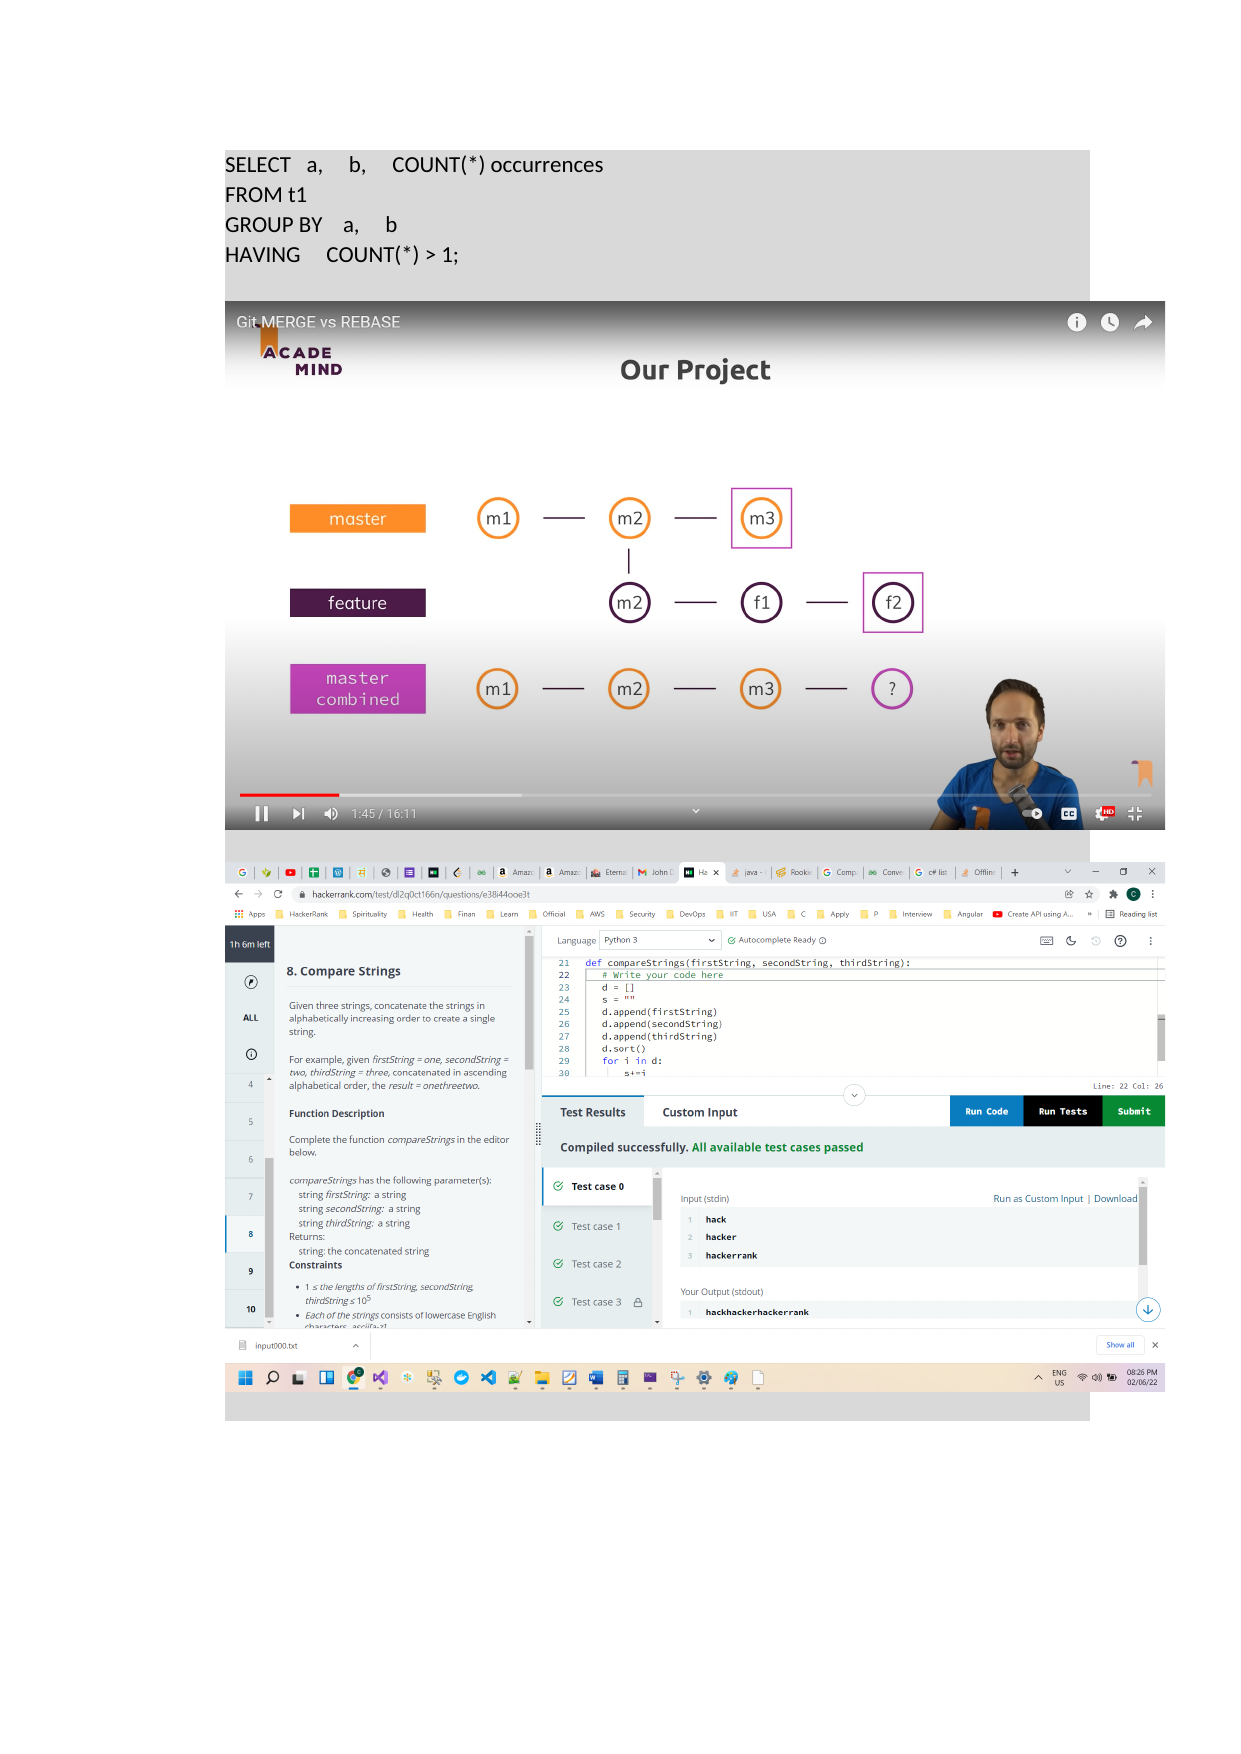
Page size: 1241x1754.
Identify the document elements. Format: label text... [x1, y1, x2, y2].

picture [225, 301, 1166, 830]
picture [225, 862, 1166, 1392]
list GROUP BY a, b [225, 210, 1090, 238]
list SELECT a, b, COUNT(*) occurrences [225, 150, 1090, 178]
list FROM t1 [225, 180, 1090, 208]
list HAVING COUNT(*) > 1; [225, 241, 1090, 269]
